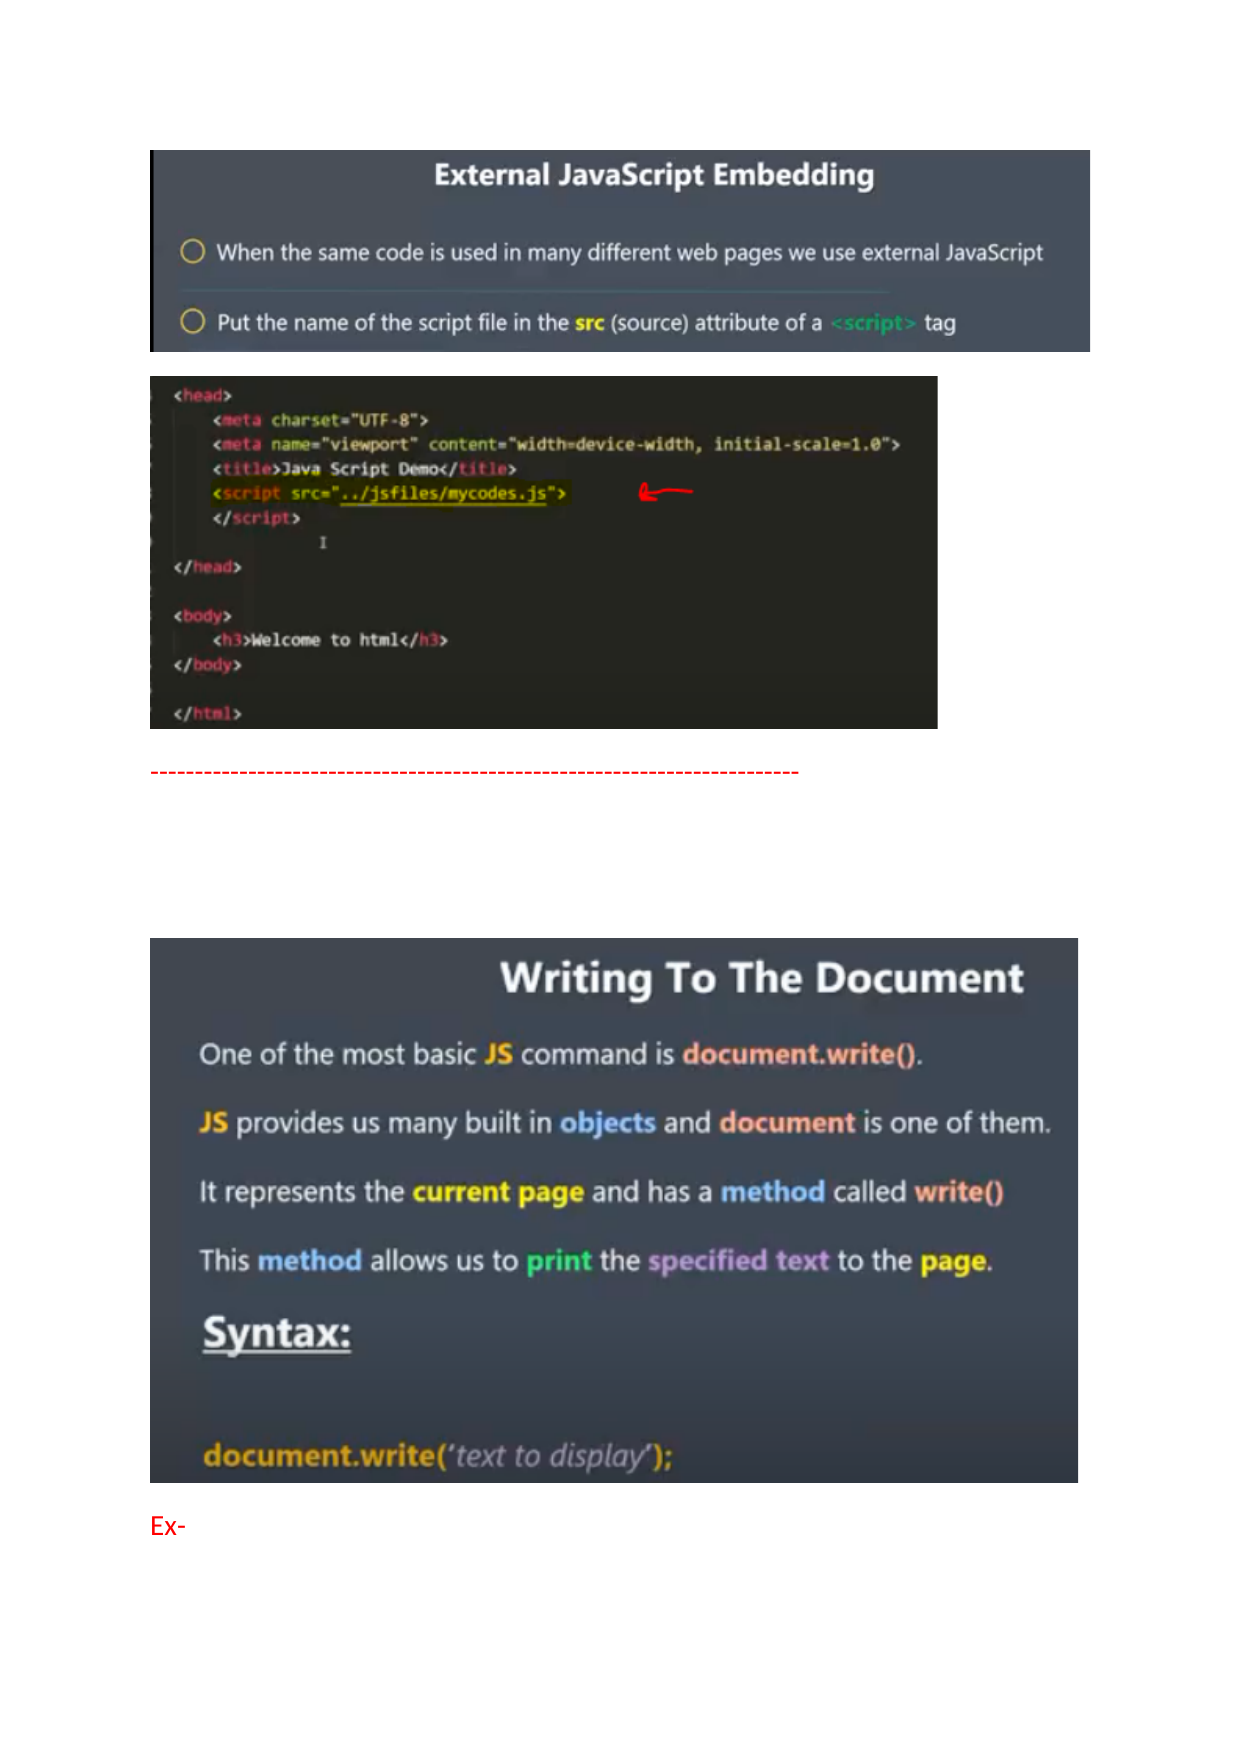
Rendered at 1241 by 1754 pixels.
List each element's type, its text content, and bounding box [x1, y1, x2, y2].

picture [150, 376, 938, 729]
picture [150, 150, 1091, 352]
picture [150, 938, 1079, 1483]
text ------------------------------------------------------------------------- [150, 753, 1090, 789]
text Ex- [150, 1507, 1090, 1543]
